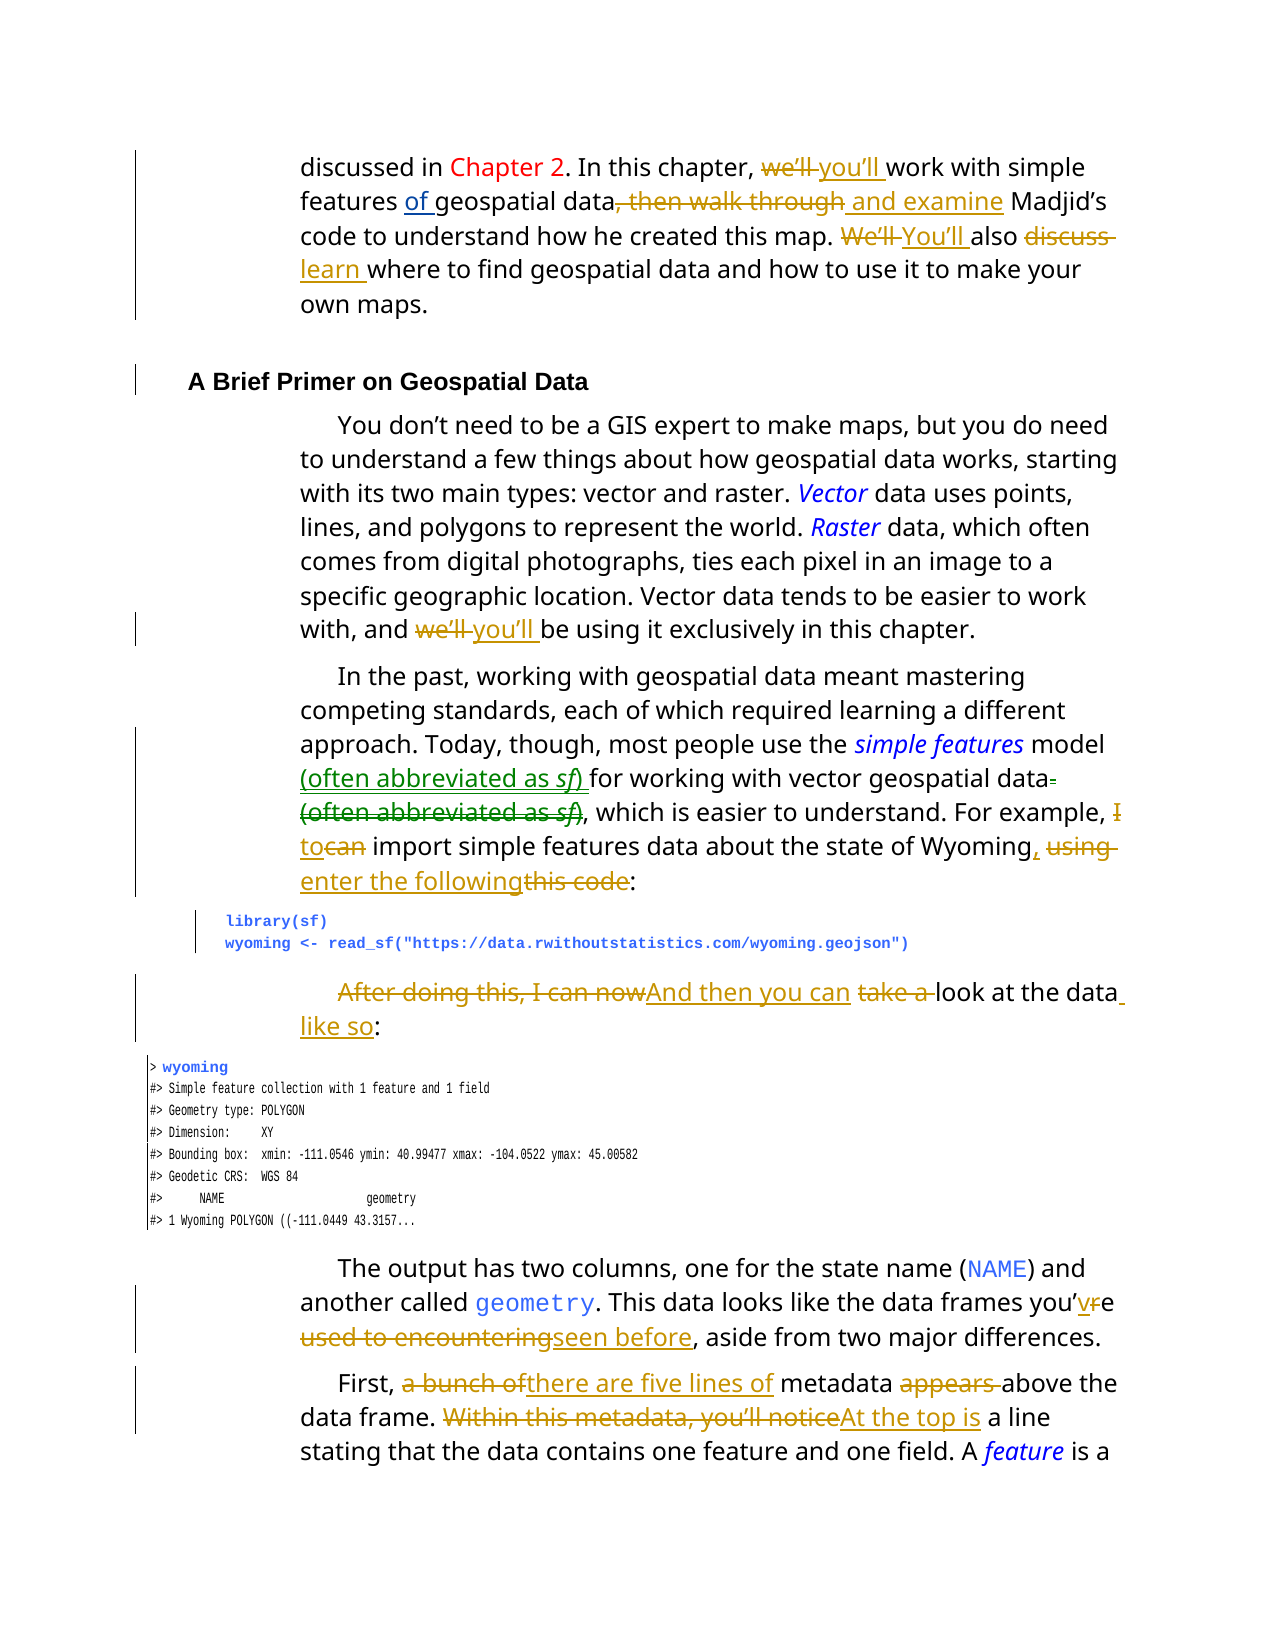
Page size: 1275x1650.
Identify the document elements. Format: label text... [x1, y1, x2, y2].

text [300, 150, 1125, 320]
text #> Simple feature collection with 1 feature and 1 field [148, 1077, 1275, 1099]
text #> Geometry type: POLYGON [148, 1099, 1275, 1121]
text #> Bounding box: xmin: -111.0546 ymin: 40.99477 xmax: -104.0522 ymax: 45.00582 [148, 1142, 1275, 1164]
text #> NAME geometry [148, 1186, 1275, 1208]
text You don’t need to be a GIS expert to make maps, but you do need to understand a few things about how geospatial data works, starting with its two main types: vector and raster. Vector data uses points, lines, and polygons to represent the world. Raster data, which often comes from digital photographs, ties each pixel in an image to a specific geographic location. Vector data tends to be easier to work with, and be using it exclusively in this chapter. [300, 408, 1125, 646]
text #> 1 Wyoming POLYGON ((-111.0449 43.3157... [148, 1208, 1275, 1230]
text #> Dimension: XY [148, 1121, 1275, 1142]
text In the past, working with geospatial data meant mastering competing standards, each of which required learning a different approach. Today, though, most people use the simple features model for working with vector geospatial data, which is easier to understand. For example, import simple features data about the state of Wyoming : [300, 659, 1125, 897]
text The output has two columns, one for the state name (NAME) and another called geometry. This data looks like the data frames you’e , aside from two major differences. [300, 1251, 1125, 1353]
text look at the data: [300, 974, 1125, 1042]
text #> Geodetic CRS: WGS 84 [148, 1164, 1275, 1186]
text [300, 1366, 1125, 1468]
text library(sf) [196, 910, 1125, 932]
text > wyoming [148, 1055, 1275, 1077]
text A Brief Primer on Geospatial Data [187, 364, 1125, 395]
text wyoming <- read_sf("https://data.rwithoutstatistics.com/wyoming.geojson") [196, 932, 1125, 953]
